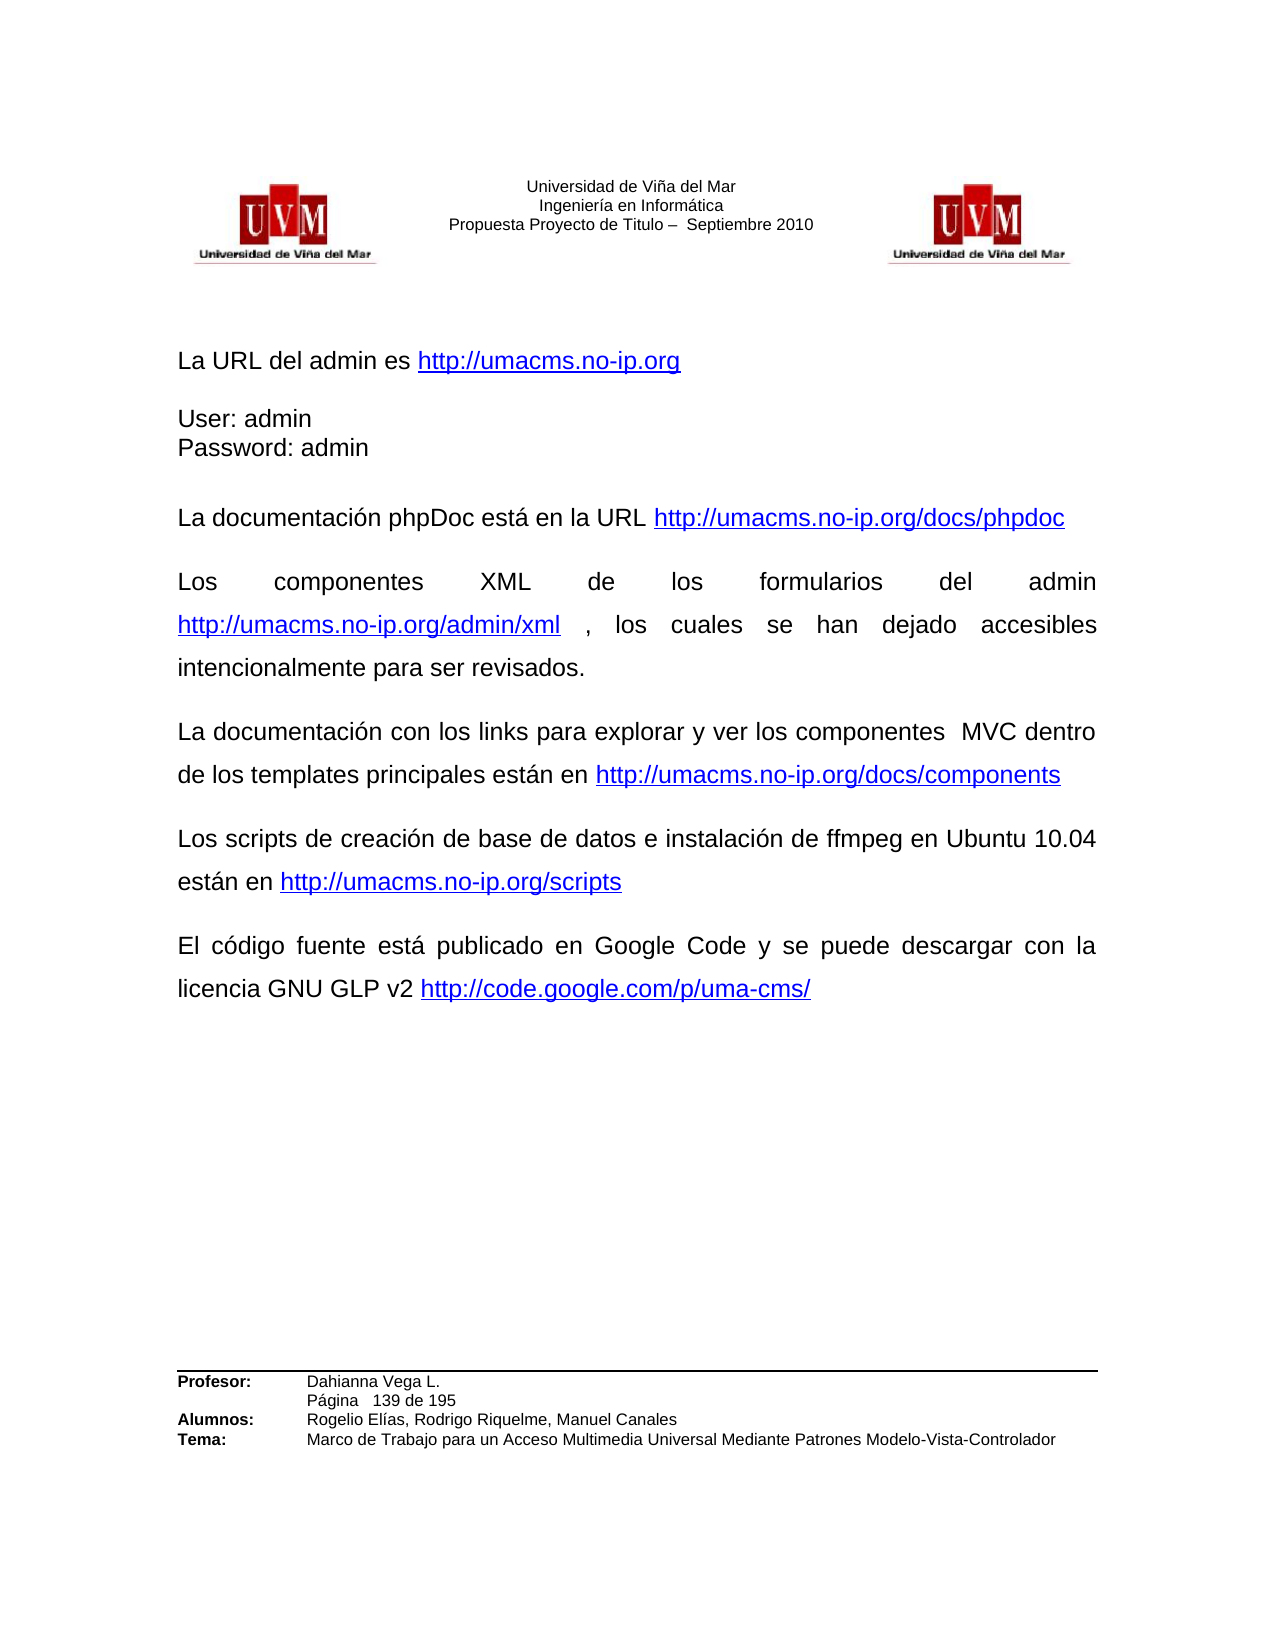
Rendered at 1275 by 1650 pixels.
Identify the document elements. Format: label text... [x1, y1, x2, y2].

text La documentación con los links para explorar y ver los componentes MVC dentro de los templates principales están en http://umacms.no-ip.org/docs/components [177, 717, 1098, 789]
picture [177, 176, 390, 267]
text El código fuente está publicado en Google Code y se puede descargar con la licencia GNU GLP v2 http://code.google.com/p/uma-cms/ [177, 931, 1098, 1003]
text Password: admin [177, 433, 1098, 461]
text User: admin [177, 404, 1098, 433]
text Los componentes XML de los formularios del admin http://umacms.no-ip.org/admin/xml , los cuales se han dejado accesibles intencionalmente para ser revisados. [177, 567, 1098, 682]
text La URL del admin es http://umacms.no-ip.org [177, 346, 1098, 375]
text La documentación phpDoc está en la URL http://umacms.no-ip.org/docs/phpdoc [177, 503, 1098, 531]
text Los scripts de creación de base de datos e instalación de ffmpeg en Ubuntu 10.04 están en http://umacms.no-ip.org/scripts [177, 824, 1098, 896]
picture [871, 176, 1084, 267]
